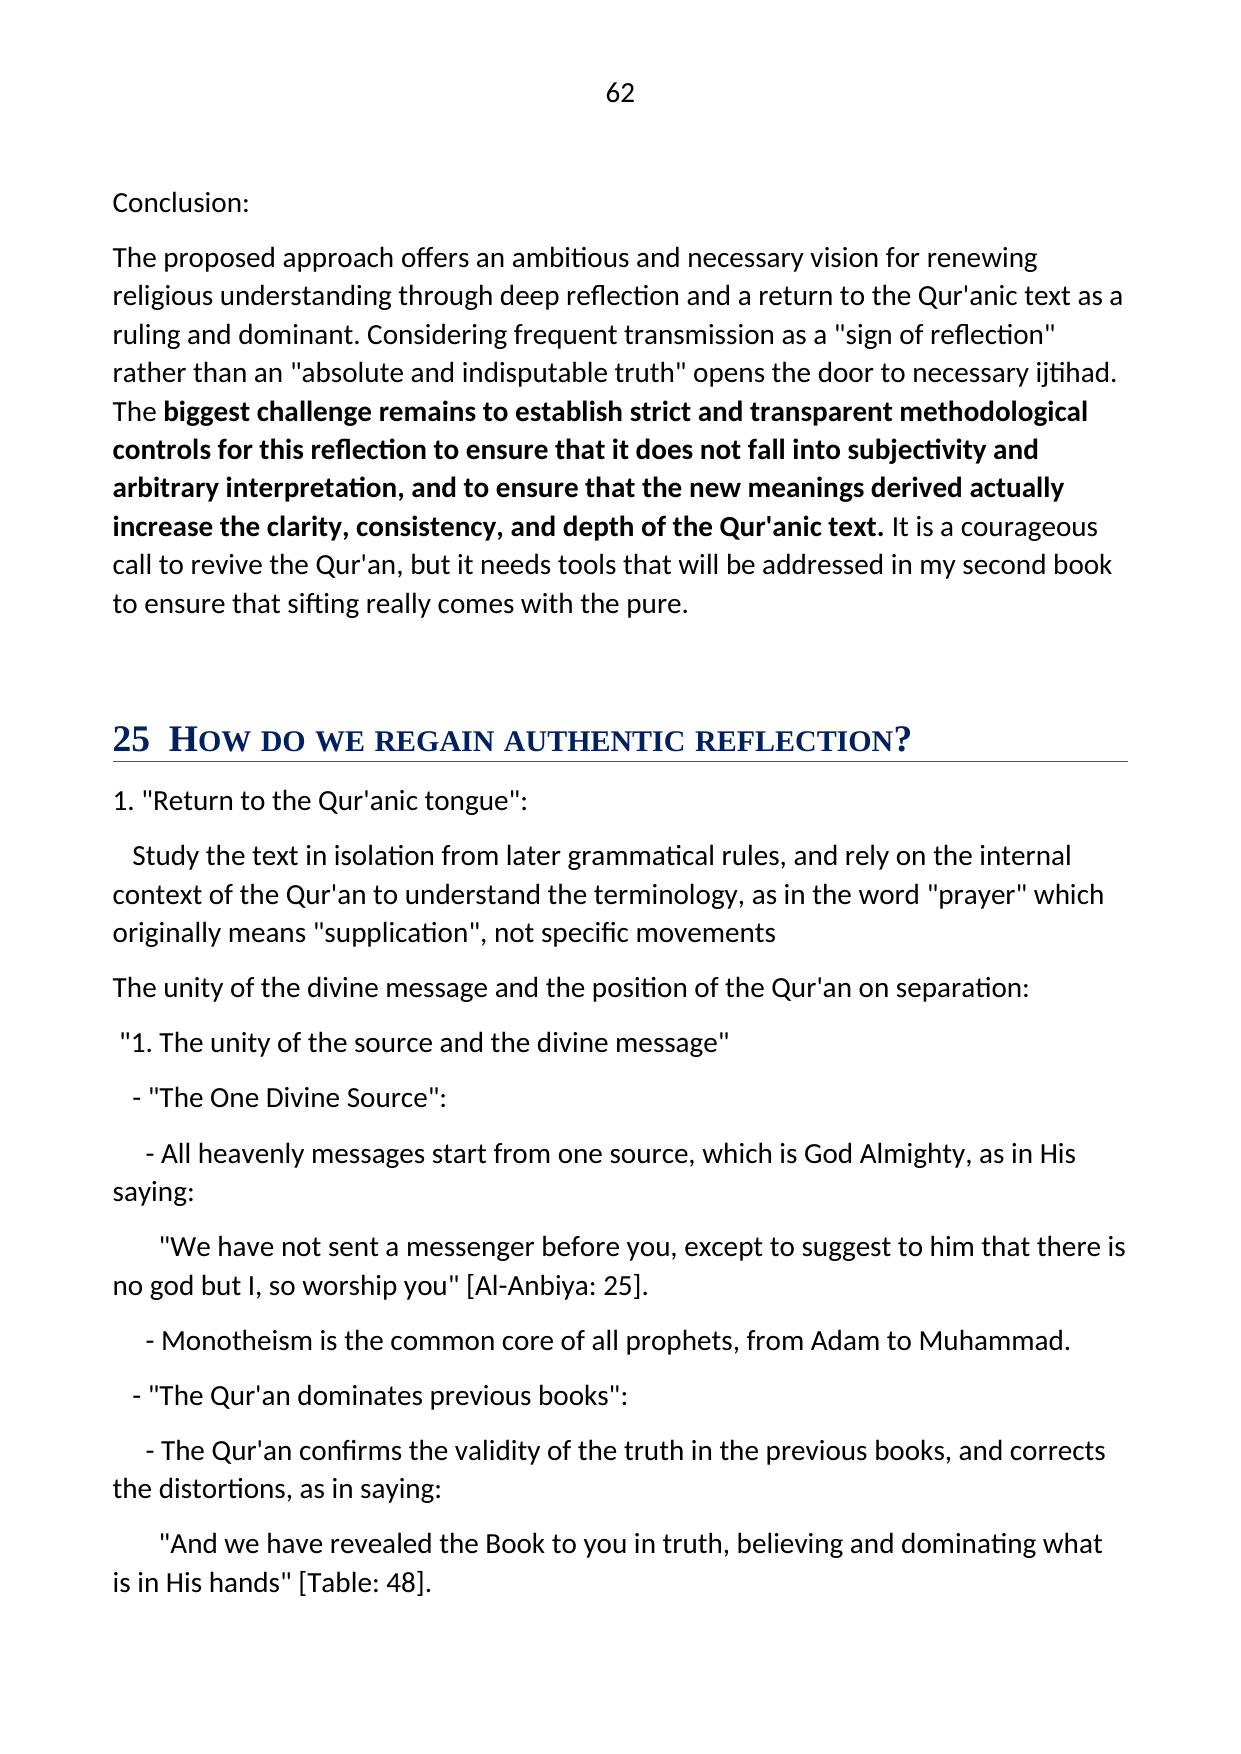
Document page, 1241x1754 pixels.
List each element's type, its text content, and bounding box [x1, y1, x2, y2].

text "We have not sent a messenger before you, except to suggest to him that there is no god but I, so worship you" [Al-Anbiya: 25]. [112, 1228, 1128, 1302]
text - "The Qur'an dominates previous books": [112, 1377, 1128, 1412]
text "1. The unity of the source and the divine message" [112, 1024, 1128, 1060]
text Study the text in isolation from later grammatical rules, and rely on the internal context of the Qur'an to understand the terminology, as in the word "prayer" which originally means "supplication", not specific movements [112, 837, 1128, 950]
text - All heavenly messages start from one source, which is God Almighty, as in His saying: [112, 1135, 1128, 1209]
text 1. "Return to the Qur'anic tongue": [112, 782, 1128, 818]
text The proposed approach offers an ambitious and necessary vision for renewing religious understanding through deep reflection and a return to the Qur'anic text as a ruling and dominant. Considering frequent transmission as a "sign of reflection" rather than an "absolute and indisputable truth" opens the door to necessary ijtihad. The biggest challenge remains to establish strict and transparent methodological controls for this reflection to ensure that it does not fall into subjectivity and arbitrary interpretation, and to ensure that the new meanings derived actually increase the clarity, consistency, and depth of the Qur'anic text. It is a courageous call to revive the Qur'an, but it needs tools that will be addressed in my second book to ensure that sifting really comes with the pure. [112, 239, 1128, 621]
subtitle How do we regain authentic reflection? [112, 716, 1128, 762]
text - Monotheism is the common core of all prophets, from Adam to Muhammad. [112, 1322, 1128, 1357]
text - The Qur'an confirms the validity of the truth in the previous books, and corrects the distortions, as in saying: [112, 1432, 1128, 1506]
text The unity of the divine message and the position of the Qur'an on separation: [112, 969, 1128, 1005]
text - "The One Divine Source": [112, 1079, 1128, 1115]
text "And we have revealed the Book to you in truth, believing and dominating what is in His hands" [Table: 48]. [112, 1526, 1128, 1599]
text Conclusion: [112, 184, 1128, 219]
